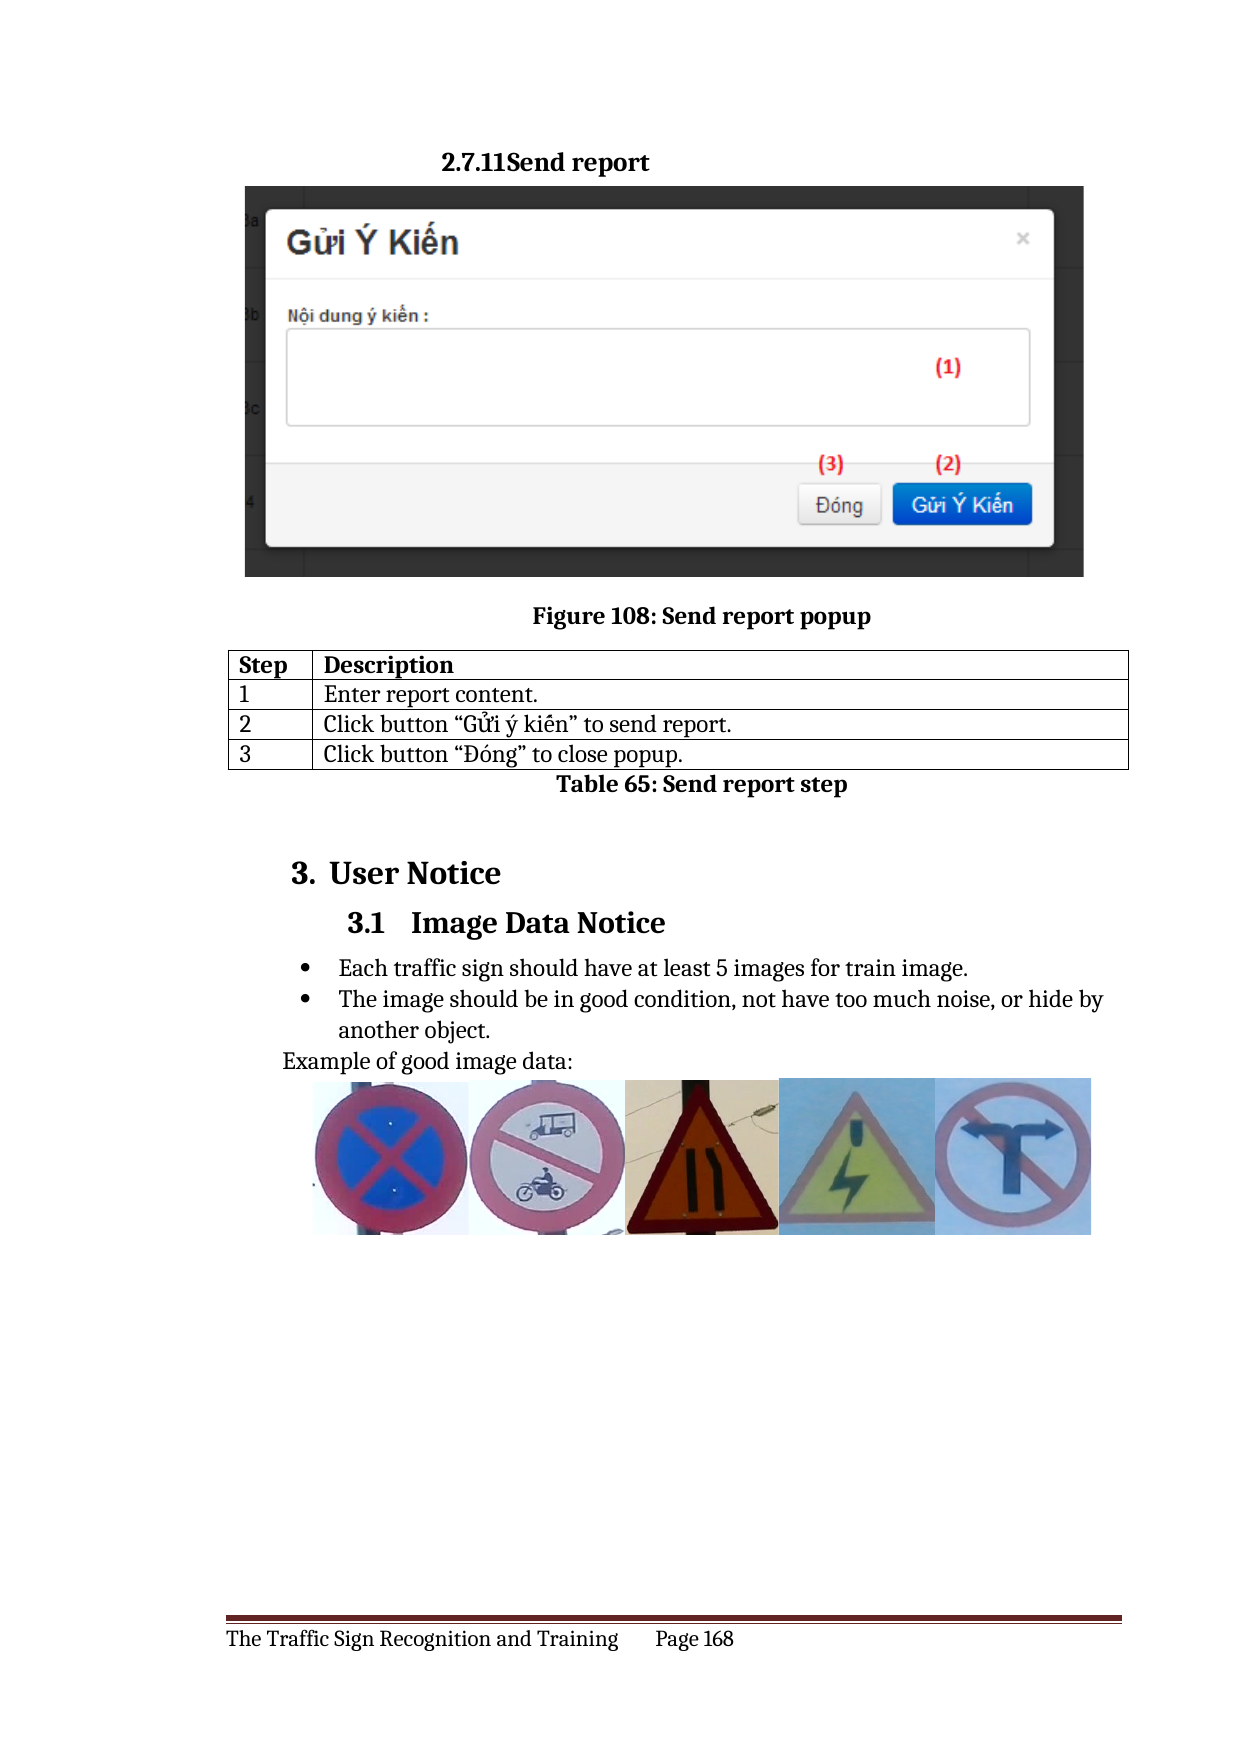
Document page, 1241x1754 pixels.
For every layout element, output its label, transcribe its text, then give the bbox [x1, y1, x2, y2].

picture [312, 1078, 1092, 1235]
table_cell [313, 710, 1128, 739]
list Figure 108: Send report popup [282, 602, 1122, 631]
list Example of good image data: [282, 1047, 1122, 1076]
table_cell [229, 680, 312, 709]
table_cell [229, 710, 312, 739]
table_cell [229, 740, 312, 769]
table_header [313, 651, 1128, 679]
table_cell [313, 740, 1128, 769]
subtitle User Notice [291, 854, 1122, 893]
subtitle Send report [441, 147, 1122, 178]
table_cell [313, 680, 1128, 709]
subtitle Image Data Notice [385, 905, 1122, 941]
list The image should be in good condition, not have too much noise, or hide by another object. [301, 985, 1122, 1045]
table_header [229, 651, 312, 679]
picture [244, 186, 1084, 577]
list Table 65: Send report step [282, 770, 1122, 798]
list Each traffic sign should have at least 5 images for train image. [301, 954, 1122, 983]
